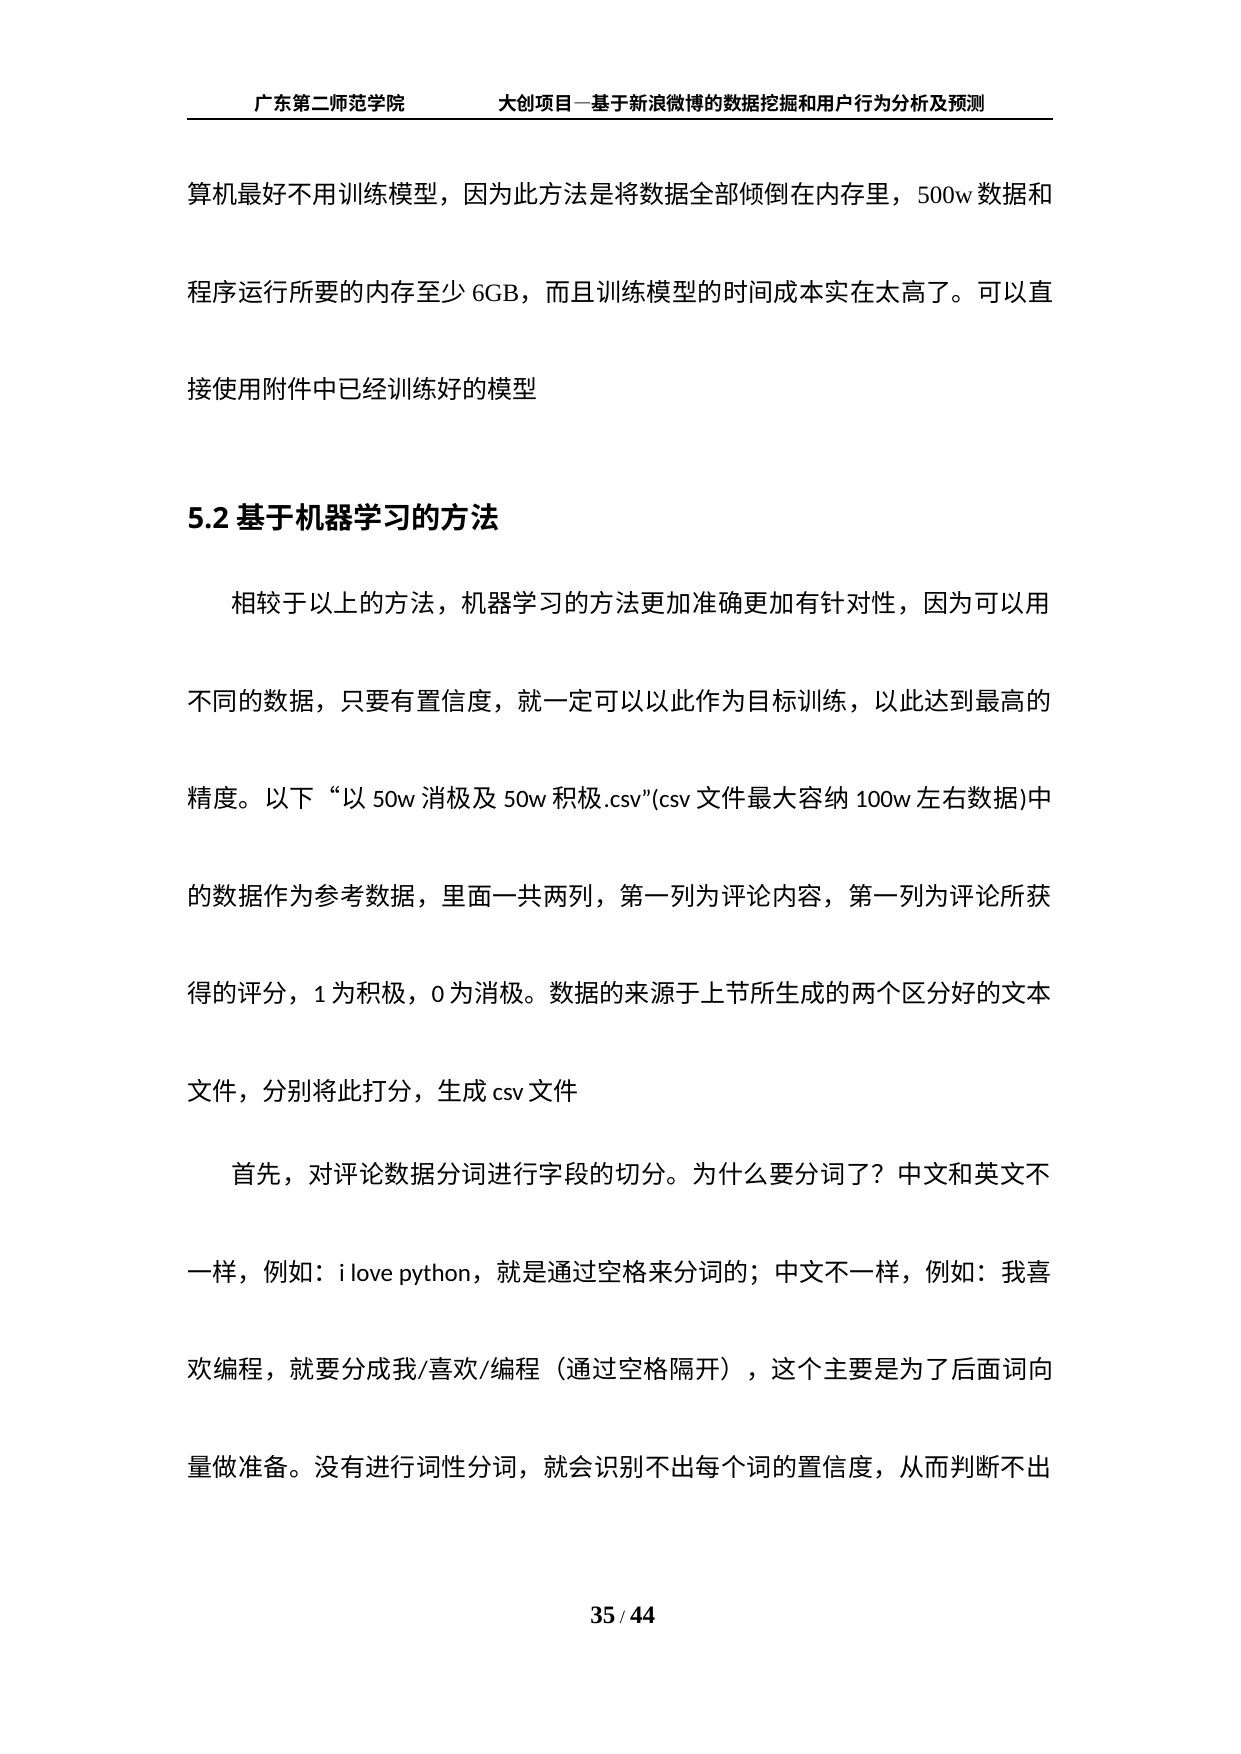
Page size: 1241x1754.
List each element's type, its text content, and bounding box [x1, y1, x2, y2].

subtitle 5.2 基于机器学习的方法 [187, 483, 1053, 548]
text 相较于以上的方法，机器学习的方法更加准确更加有针对性，因为可以用不同的数据，只要有置信度，就一定可以以此作为目标训练，以此达到最高的精度。以下“以50w消极及50w积极.csv”(csv文件最大容纳100w左右数据)中的数据作为参考数据，里面一共两列，第一列为评论内容，第一列为评论所获得的评分，1为积极，0为消极。数据的来源于上节所生成的两个区分好的文本文件，分别将此打分，生成csv文件 [187, 569, 1053, 1122]
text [187, 1140, 1053, 1498]
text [187, 160, 1053, 420]
